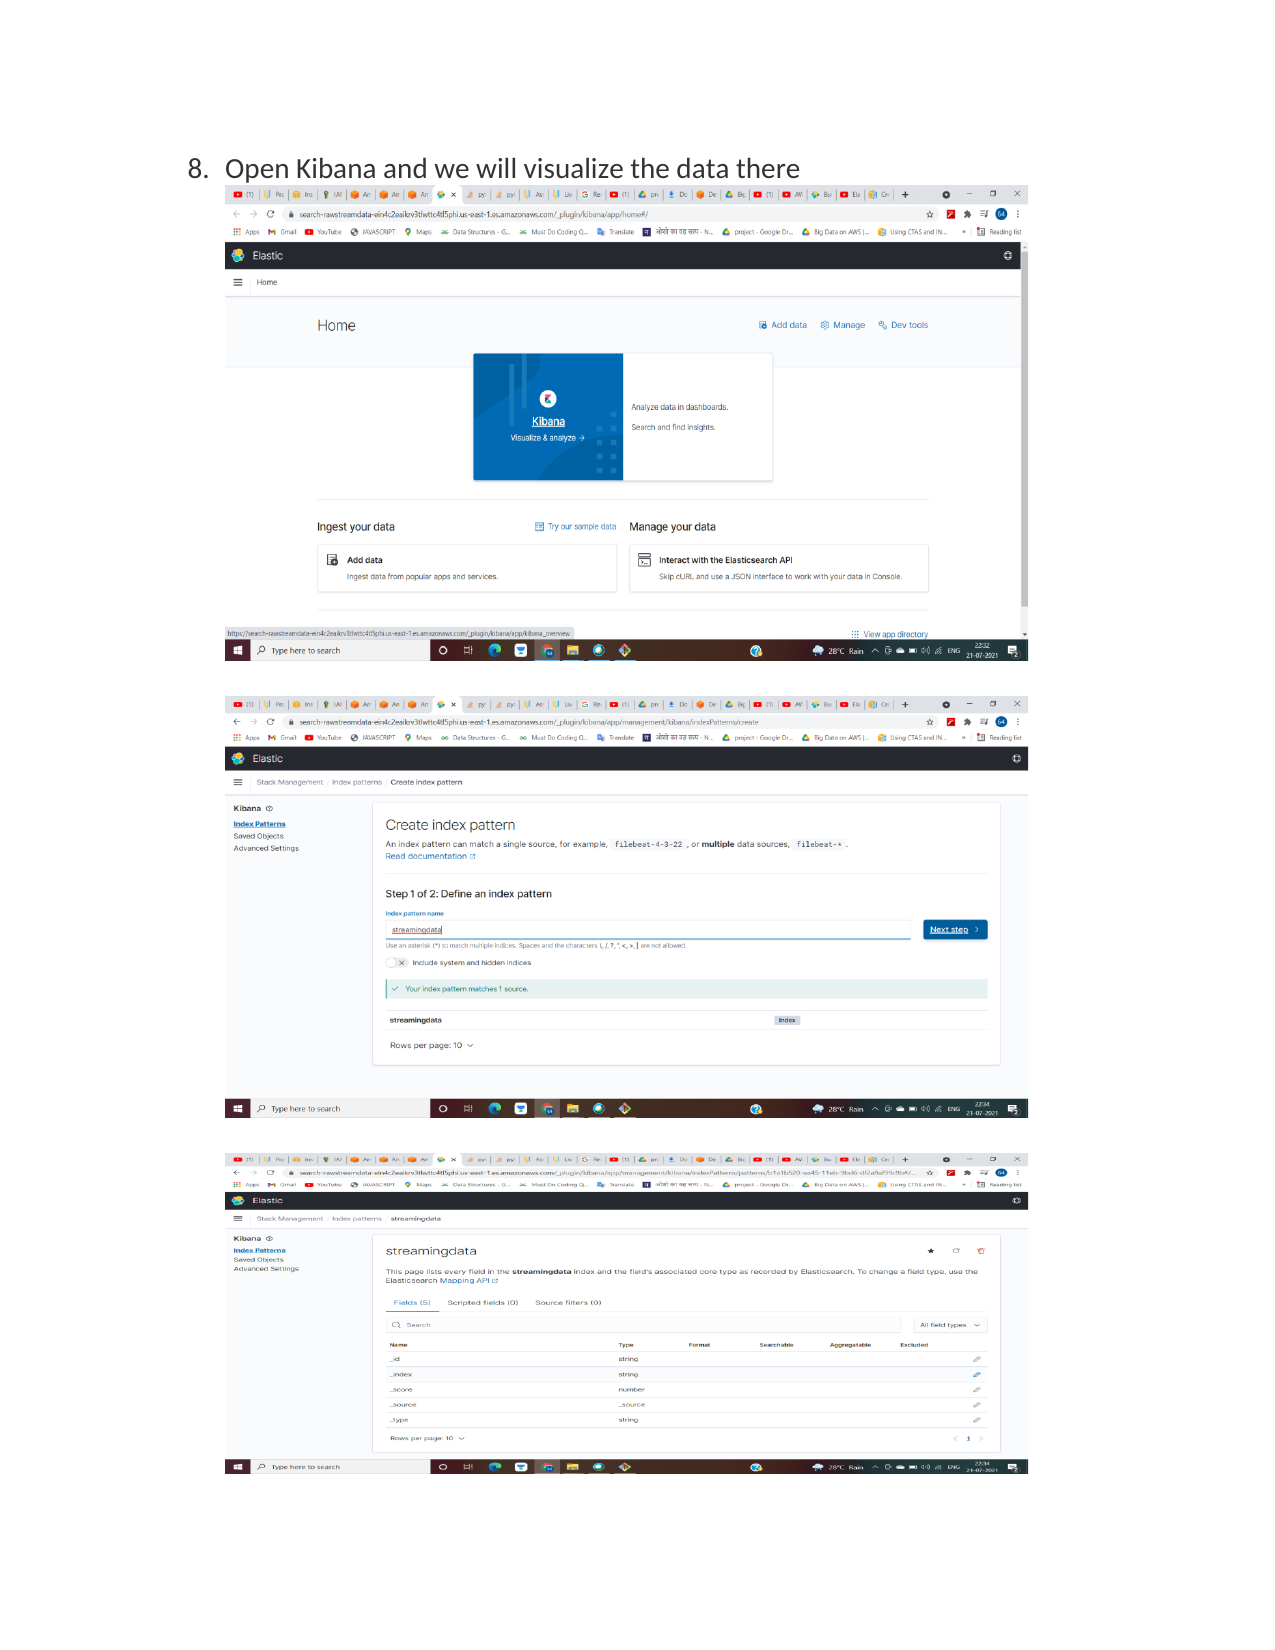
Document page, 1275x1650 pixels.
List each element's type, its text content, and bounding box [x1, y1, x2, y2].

picture [225, 696, 1029, 1118]
list Open Kibana and we will visualize the data there [187, 150, 1125, 186]
picture [225, 1153, 1029, 1474]
picture [225, 185, 1029, 661]
